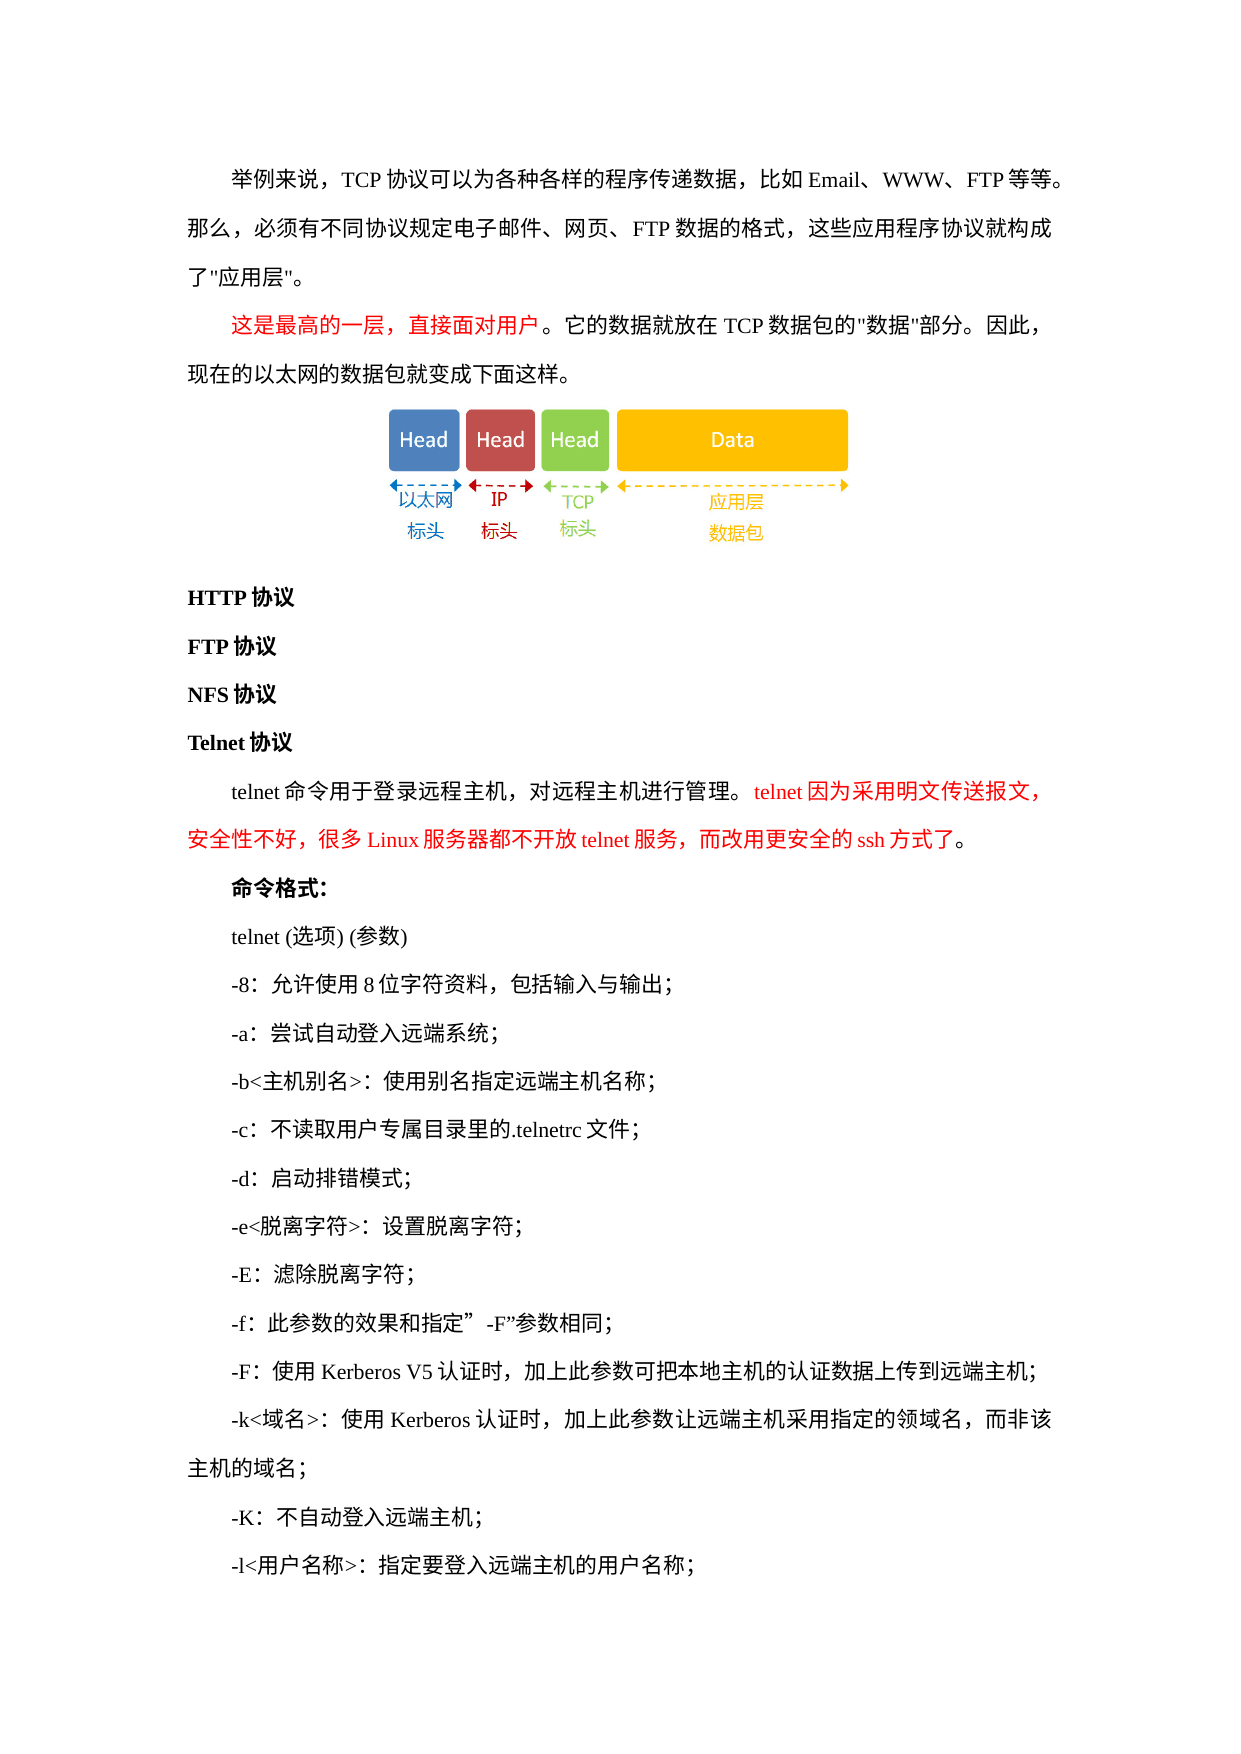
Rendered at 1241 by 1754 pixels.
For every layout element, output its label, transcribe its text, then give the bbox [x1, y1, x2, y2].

text 这是最高的一层，直接面对用户。它的数据就放在TCP数据包的"数据"部分。因此，现在的以太网的数据包就变成下面这样。 [187, 308, 1053, 389]
text 命令格式： [187, 870, 1053, 903]
text -d：启动排错模式； [187, 1160, 1053, 1193]
subtitle HTTP协议 [187, 580, 1053, 612]
text -8：允许使用8位字符资料，包括输入与输出； [187, 967, 1053, 999]
text telnet命令用于登录远程主机，对远程主机进行管理。telnet因为采用明文传送报文，安全性不好，很多Linux服务器都不开放telnet服务，而改用更安全的ssh方式了。 [187, 773, 1053, 854]
text -E：滤除脱离字符； [187, 1257, 1053, 1289]
text -b<主机别名>：使用别名指定远端主机名称； [187, 1064, 1053, 1096]
text -f：此参数的效果和指定”-F”参数相同； [187, 1305, 1053, 1338]
text 举例来说，TCP协议可以为各种各样的程序传递数据，比如Email、WWW、FTP等等。那么，必须有不同协议规定电子邮件、网页、FTP数据的格式，这些应用程序协议就构成了"应用层"。 [187, 162, 1053, 292]
subtitle NFS协议 [187, 677, 1053, 709]
subtitle FTP协议 [187, 628, 1053, 661]
picture [380, 405, 860, 550]
text -F：使用Kerberos V5认证时，加上此参数可把本地主机的认证数据上传到远端主机； [187, 1354, 1053, 1386]
text -e<脱离字符>：设置脱离字符； [187, 1209, 1053, 1241]
text -c：不读取用户专属目录里的.telnetrc文件； [187, 1112, 1053, 1144]
text -a：尝试自动登入远端系统； [187, 1015, 1053, 1048]
text -K：不自动登入远端主机； [187, 1499, 1053, 1532]
subtitle Telnet协议 [187, 725, 1053, 757]
text telnet (选项) (参数) [187, 919, 1053, 951]
text -l<用户名称>：指定要登入远端主机的用户名称； [187, 1547, 1053, 1580]
text -k<域名>：使用Kerberos认证时，加上此参数让远端主机采用指定的领域名，而非该主机的域名； [187, 1402, 1053, 1483]
